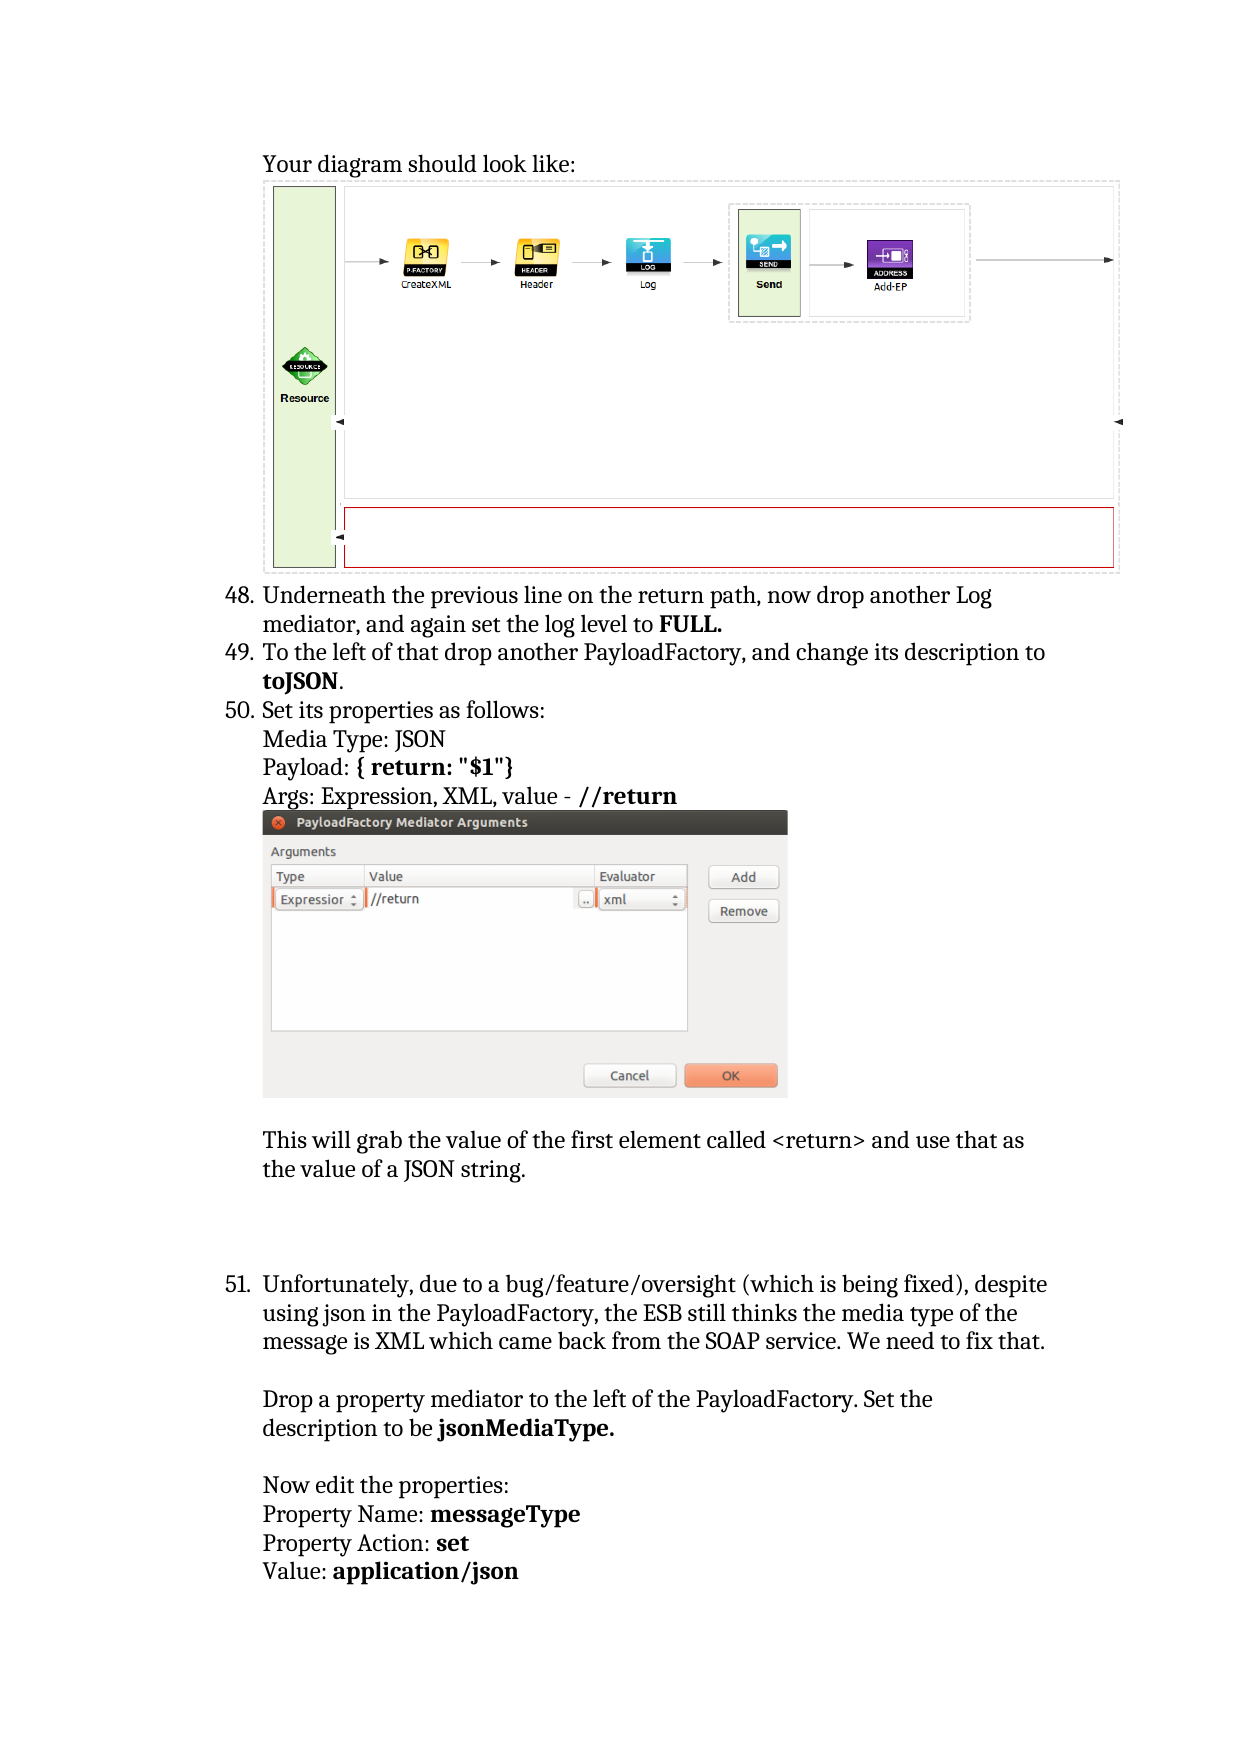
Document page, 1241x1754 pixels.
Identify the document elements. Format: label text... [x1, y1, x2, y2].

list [225, 1270, 1053, 1586]
picture [262, 178, 1128, 581]
list To the left of that drop another PayloadFactory, and change its description to toJSON. [225, 638, 1053, 696]
picture [262, 810, 788, 1098]
list Underneath the previous line on the return path, now drop another Log mediator, and again set the log level to FULL. [225, 581, 1053, 638]
list This will grab the value of the first element called <return> and use that as the value of a JSON string. [262, 1097, 1053, 1183]
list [225, 150, 1053, 581]
